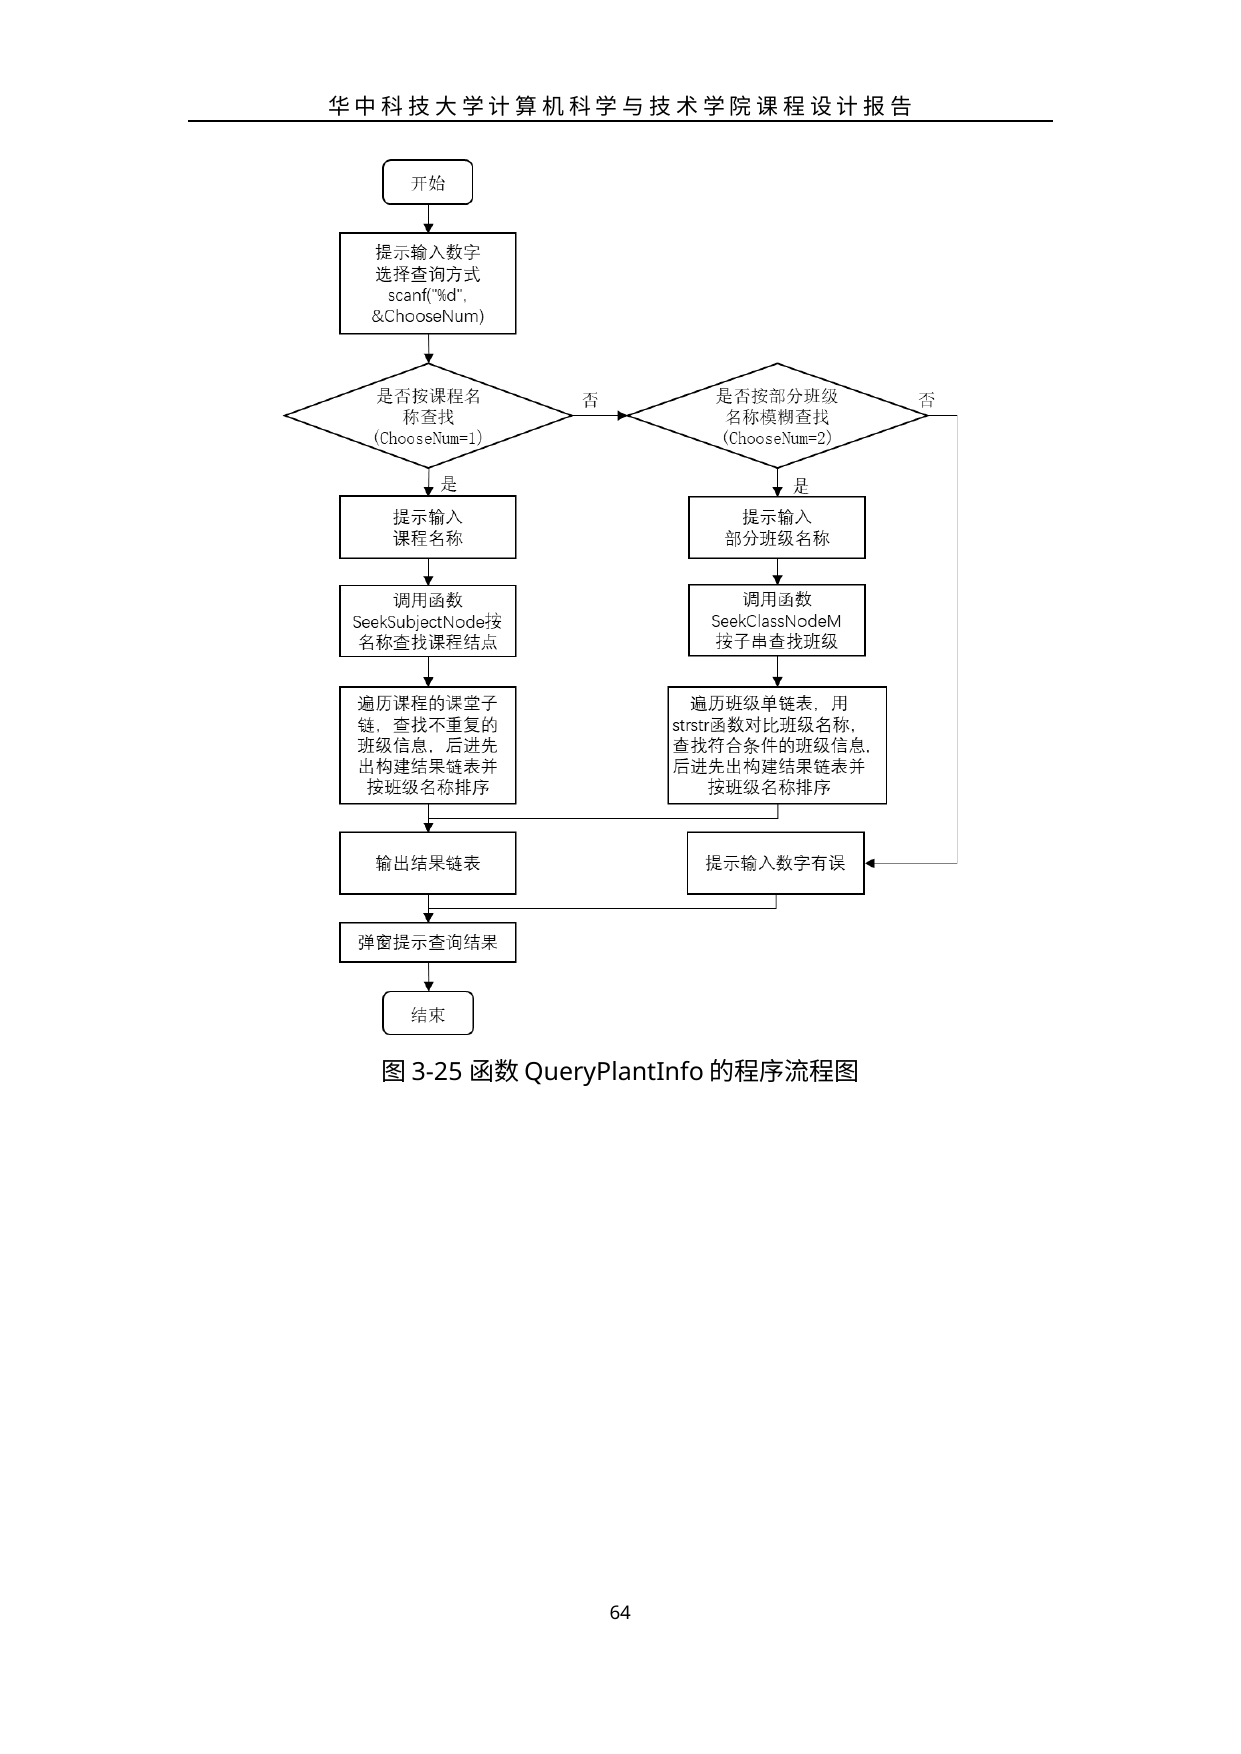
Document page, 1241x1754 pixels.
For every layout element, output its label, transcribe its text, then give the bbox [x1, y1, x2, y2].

text 图3-25 函数QueryPlantInfo的程序流程图 [187, 1037, 1053, 1102]
picture [282, 159, 958, 1035]
